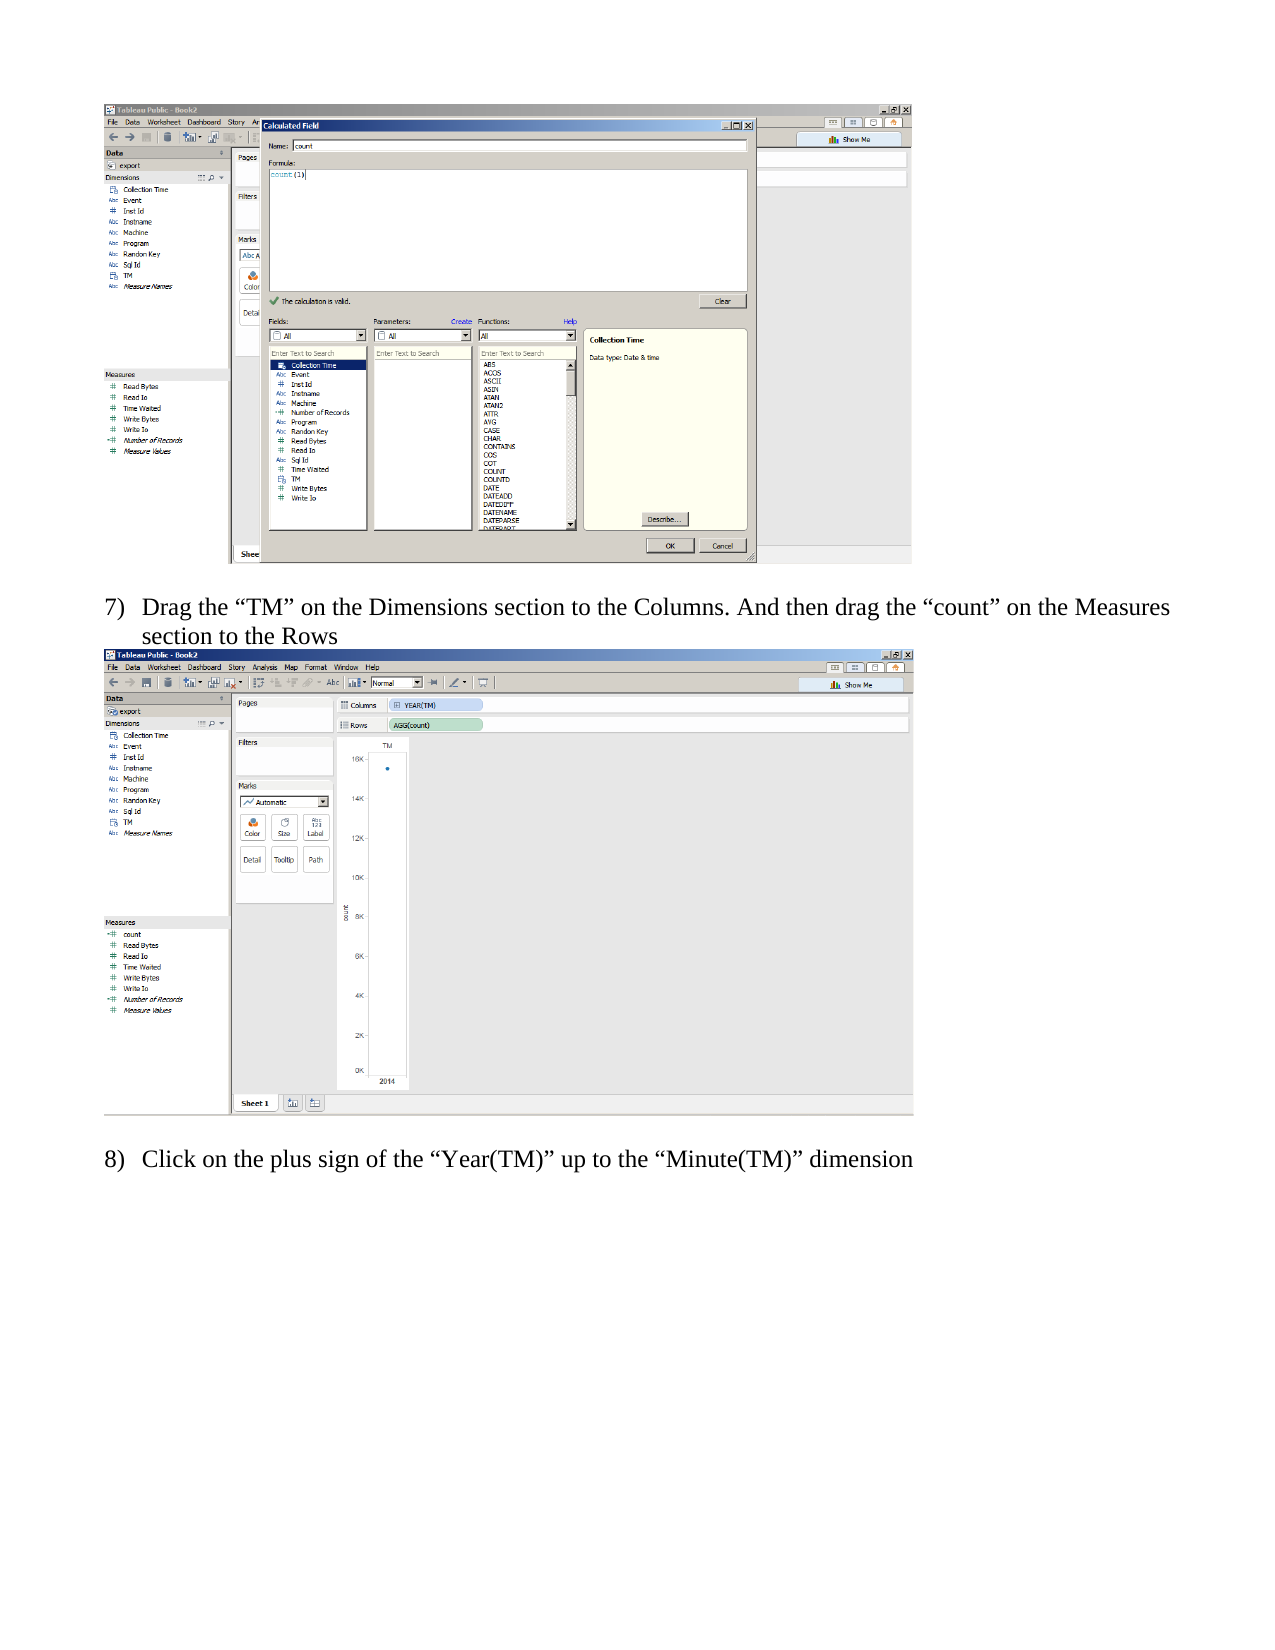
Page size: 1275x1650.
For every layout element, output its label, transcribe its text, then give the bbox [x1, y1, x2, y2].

picture [104, 649, 914, 1116]
list Click on the plus sign of the “Year(TM)” up to the “Minute(TM)” dimension [104, 1144, 1171, 1173]
list Drag the “TM” on the Dimensions section to the Columns. And then drag the “count” on the Measures section to the Rows [104, 592, 1171, 650]
picture [104, 104, 912, 564]
